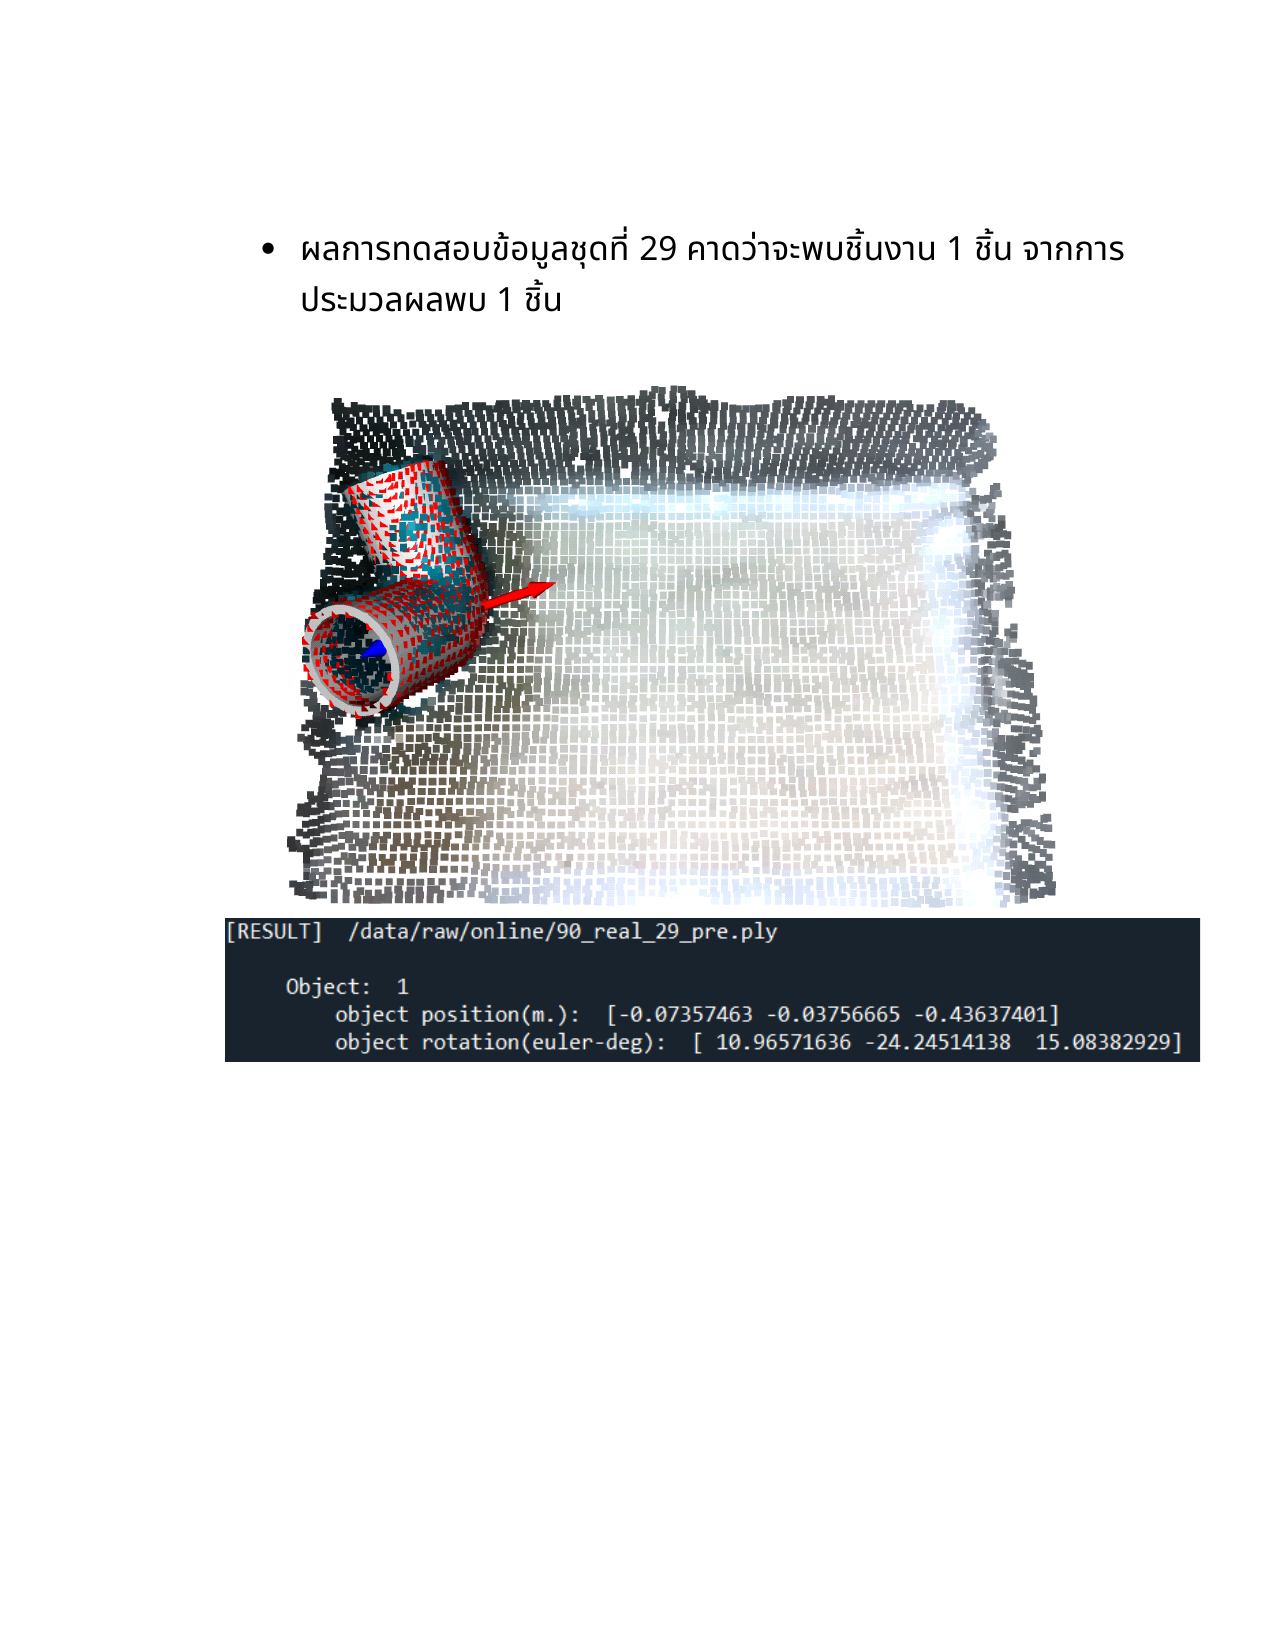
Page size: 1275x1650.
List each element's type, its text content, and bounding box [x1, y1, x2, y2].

list ผลการทดสอบข้อมูลชุดที่ 29 คาดว่าจะพบชิ้นงาน 1 ชิ้น จากการประมวลผลพบ 1 ชิ้น [262, 225, 1125, 326]
picture [225, 377, 1200, 1062]
